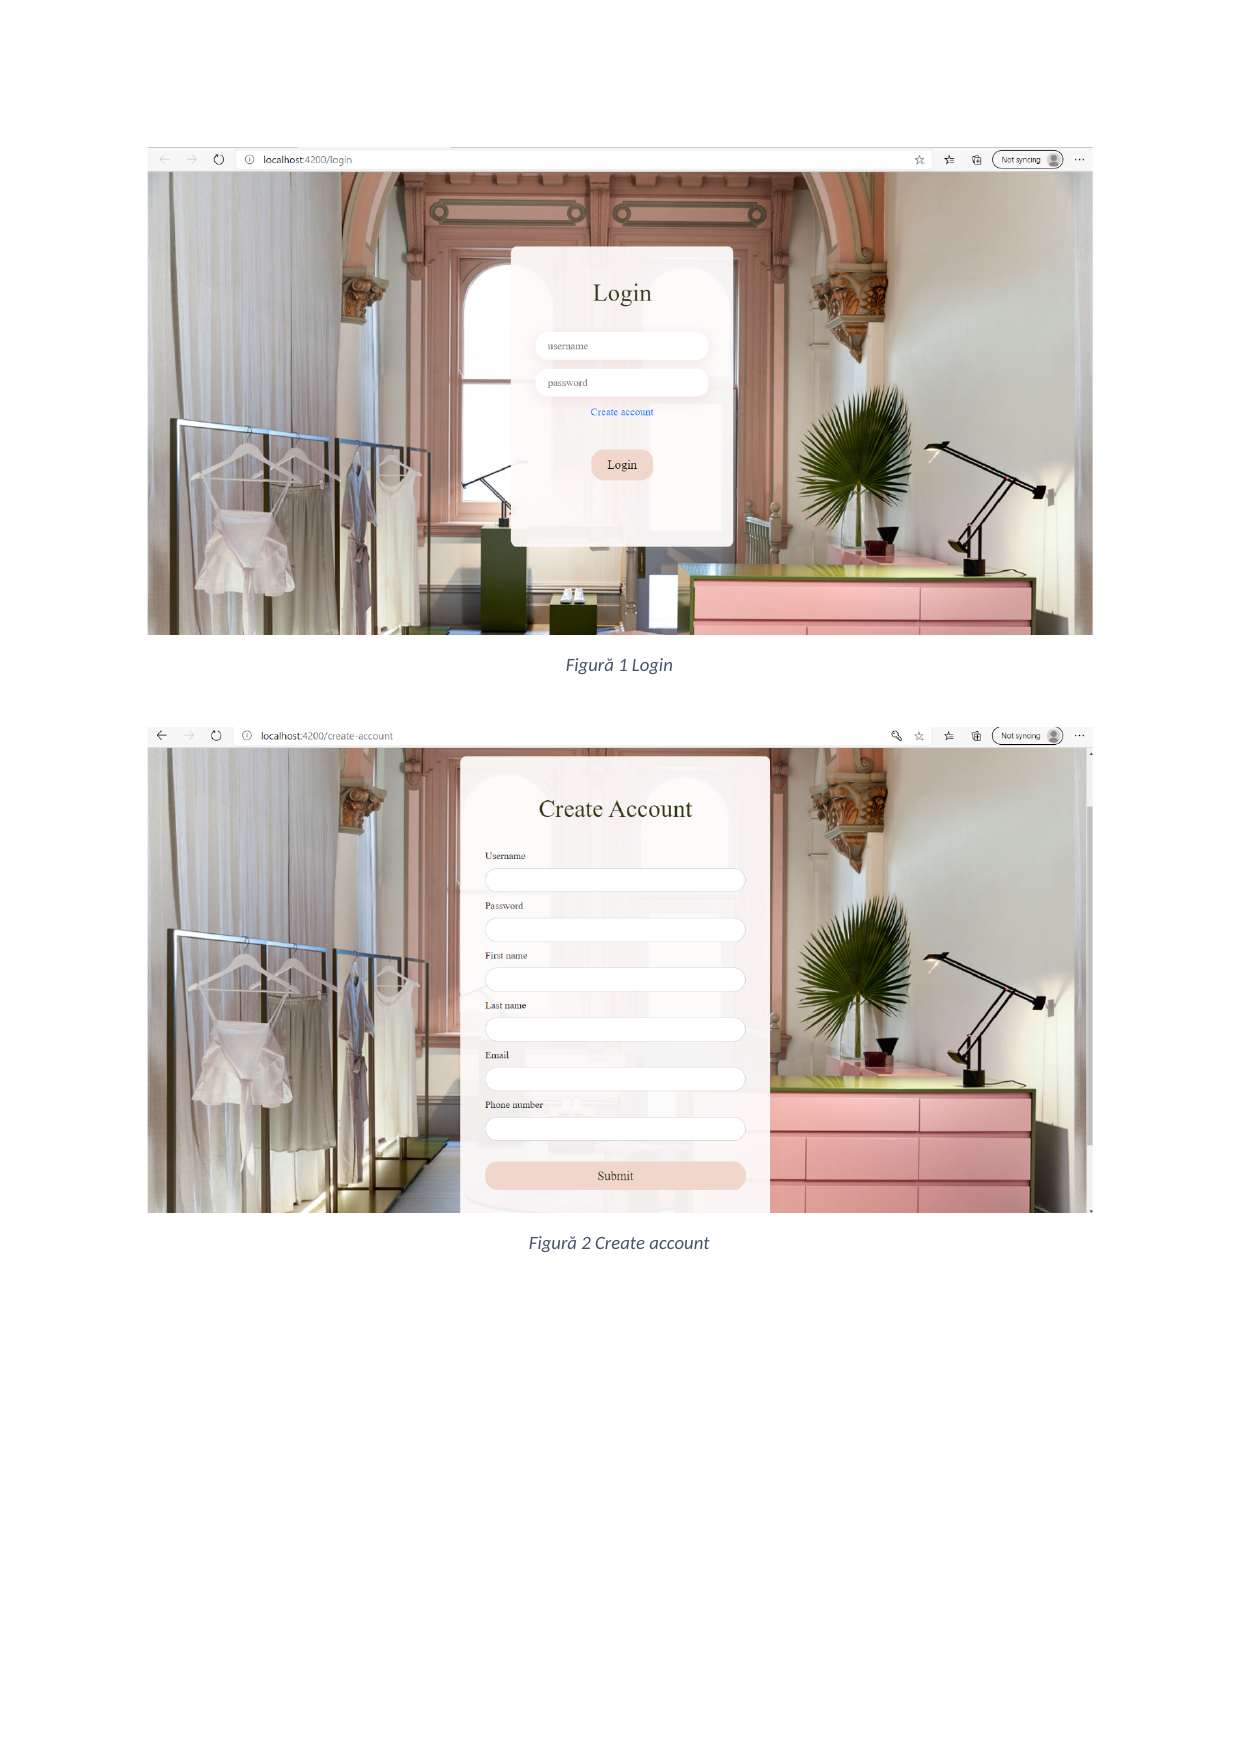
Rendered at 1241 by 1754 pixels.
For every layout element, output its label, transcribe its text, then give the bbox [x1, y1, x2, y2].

picture [147, 727, 1093, 1213]
picture [147, 147, 1093, 635]
